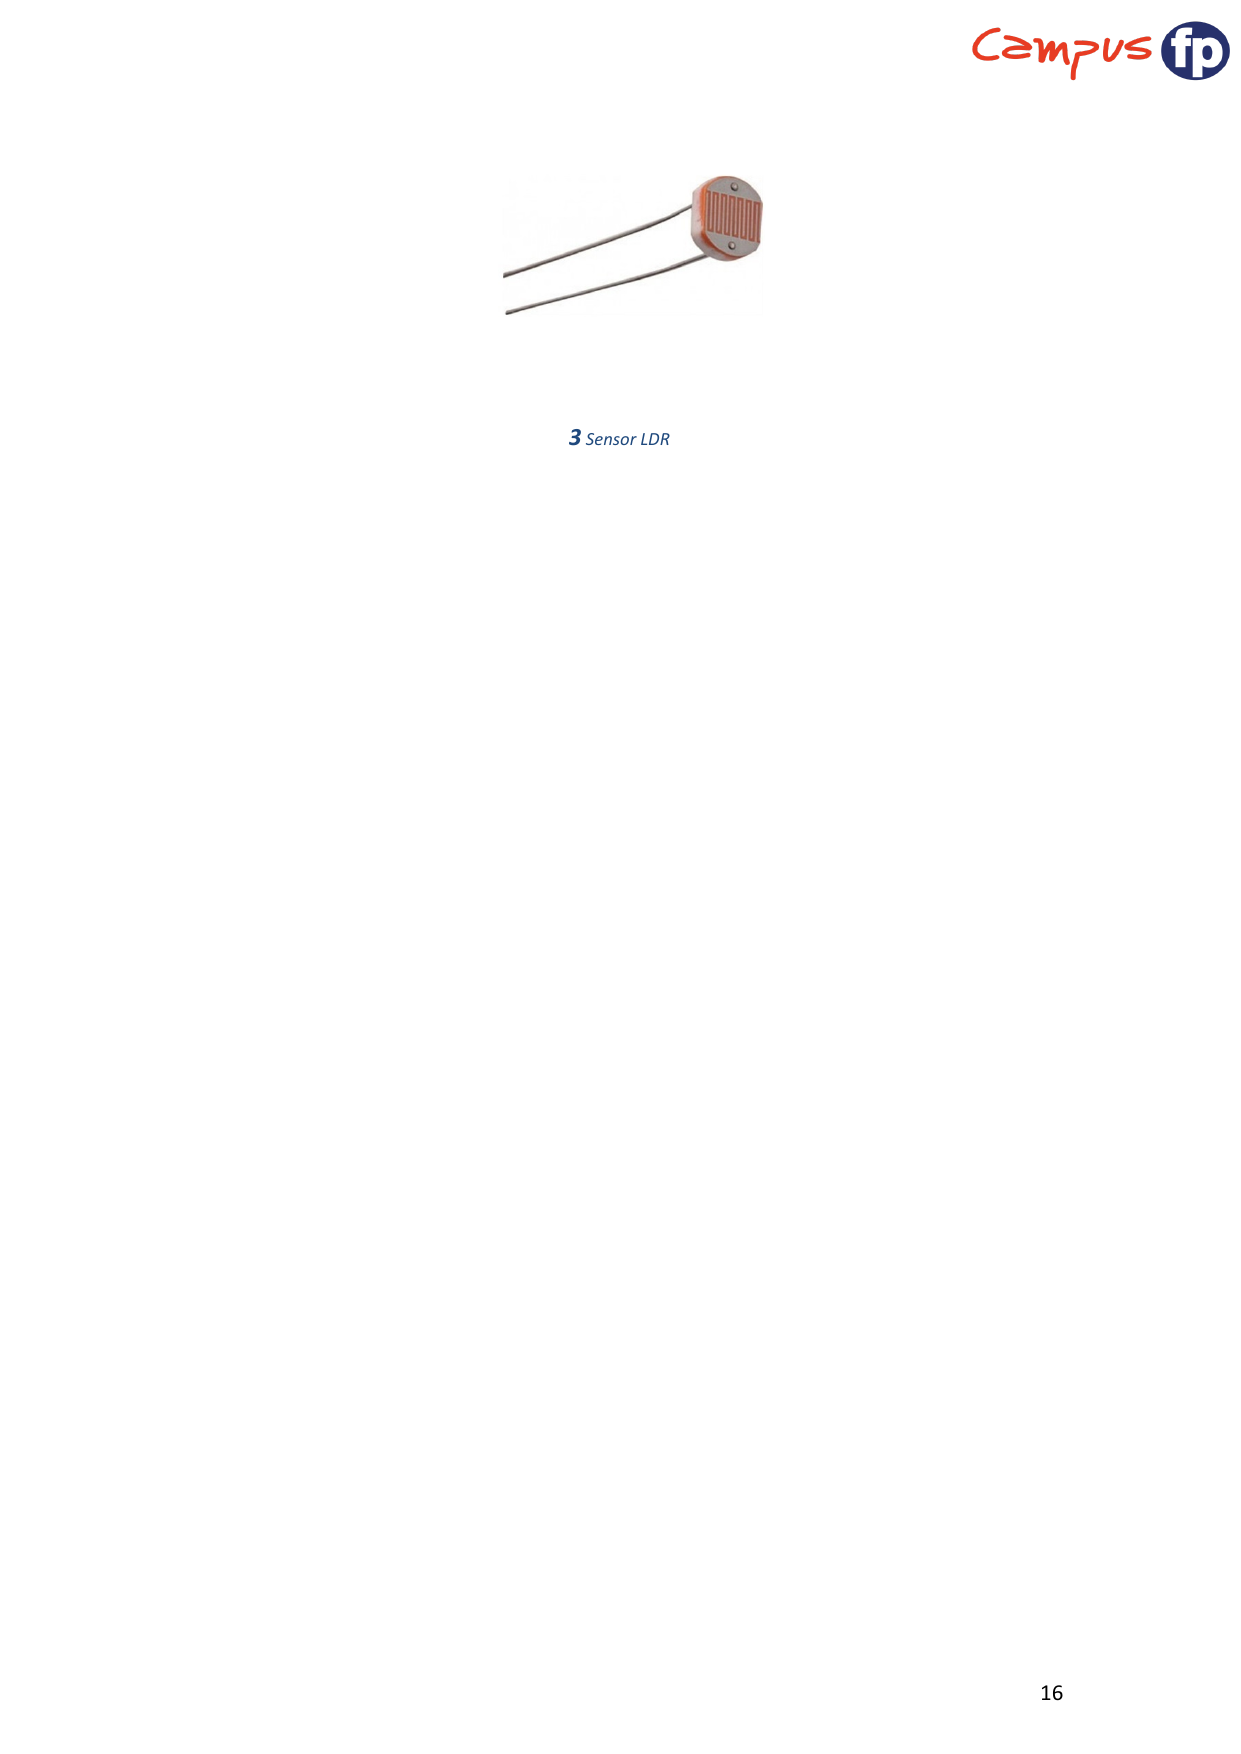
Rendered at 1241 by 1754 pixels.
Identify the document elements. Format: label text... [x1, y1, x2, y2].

picture [962, 0, 1241, 101]
picture [487, 120, 767, 399]
text 3 Sensor LDR [177, 421, 1063, 452]
